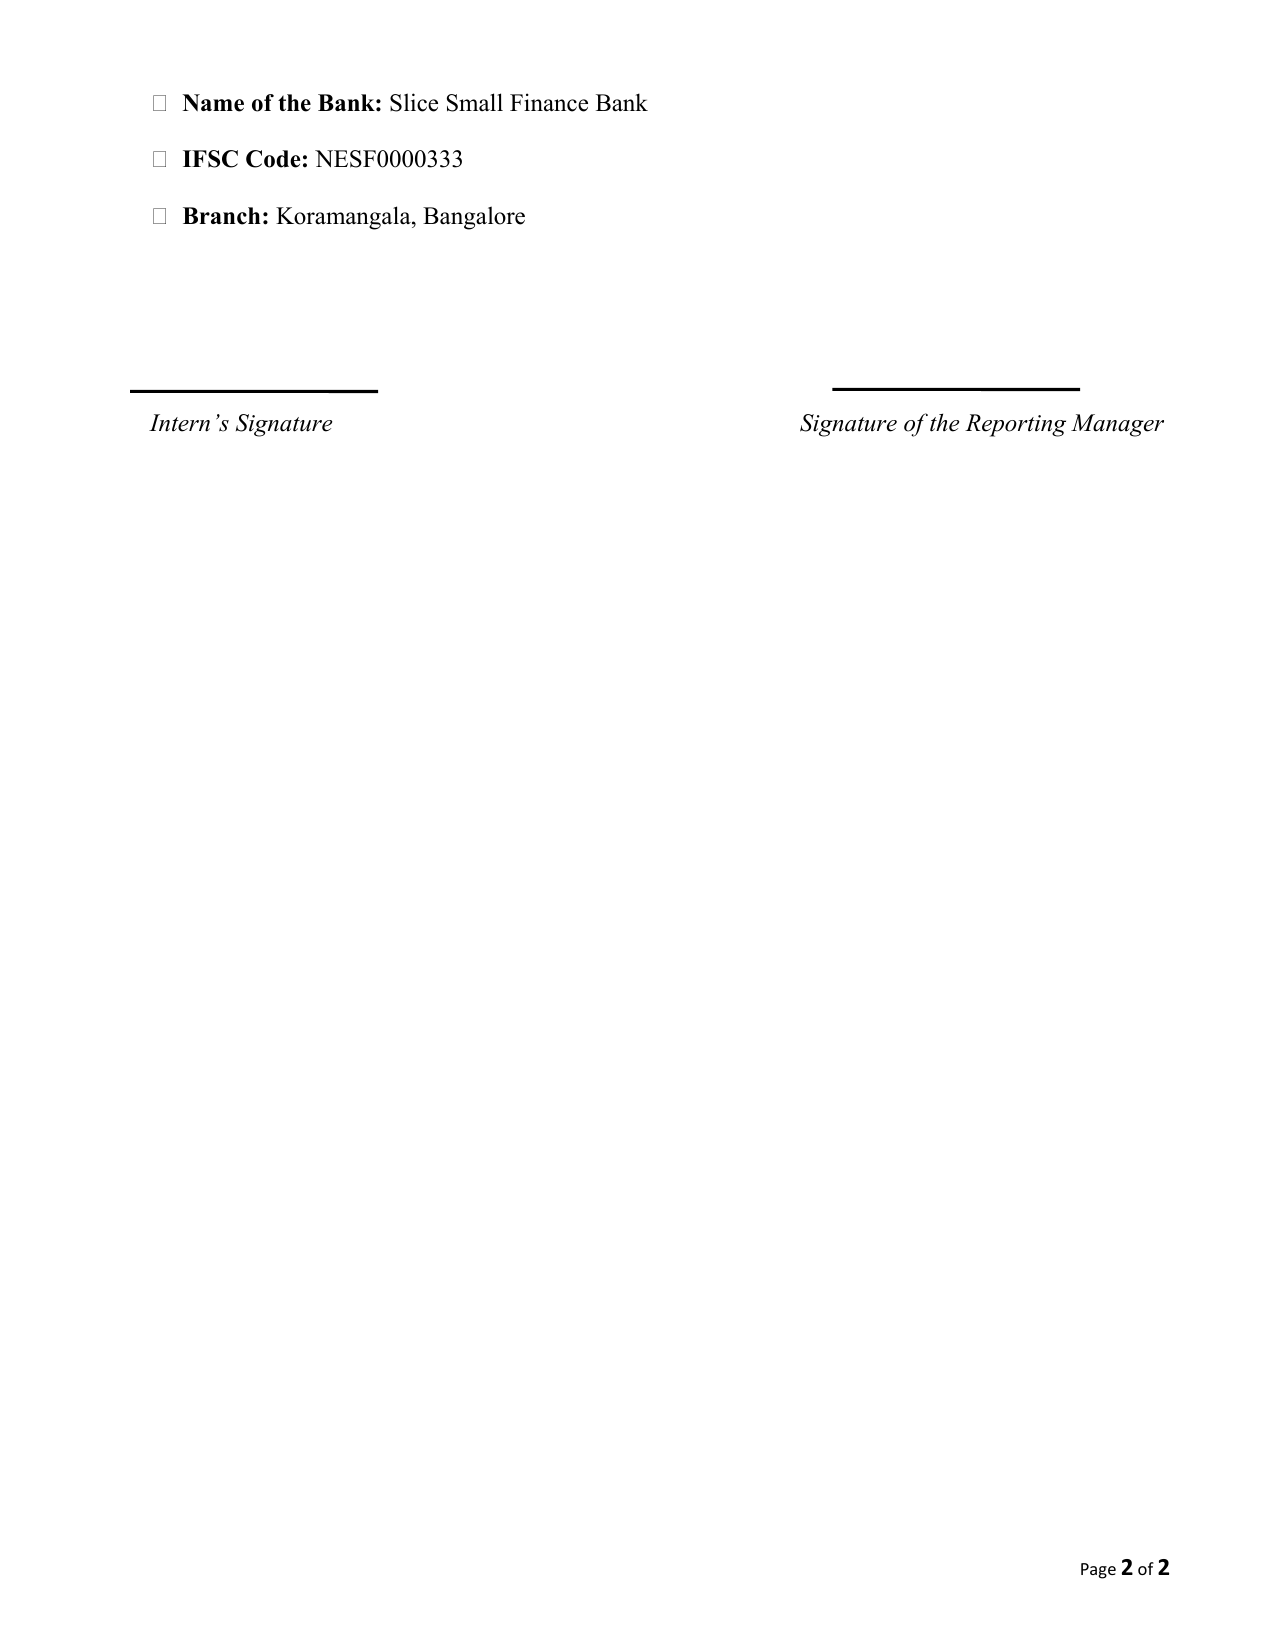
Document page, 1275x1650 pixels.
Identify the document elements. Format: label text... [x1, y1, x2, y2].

text Intern’s Signature Signature of the Reporting Manager [150, 409, 1170, 437]
text  Branch: Koramangala, Bangalore [150, 202, 1170, 230]
text  IFSC Code: NESF0000333 [150, 146, 1170, 173]
text  Name of the Bank: Slice Small Finance Bank [150, 89, 1170, 116]
